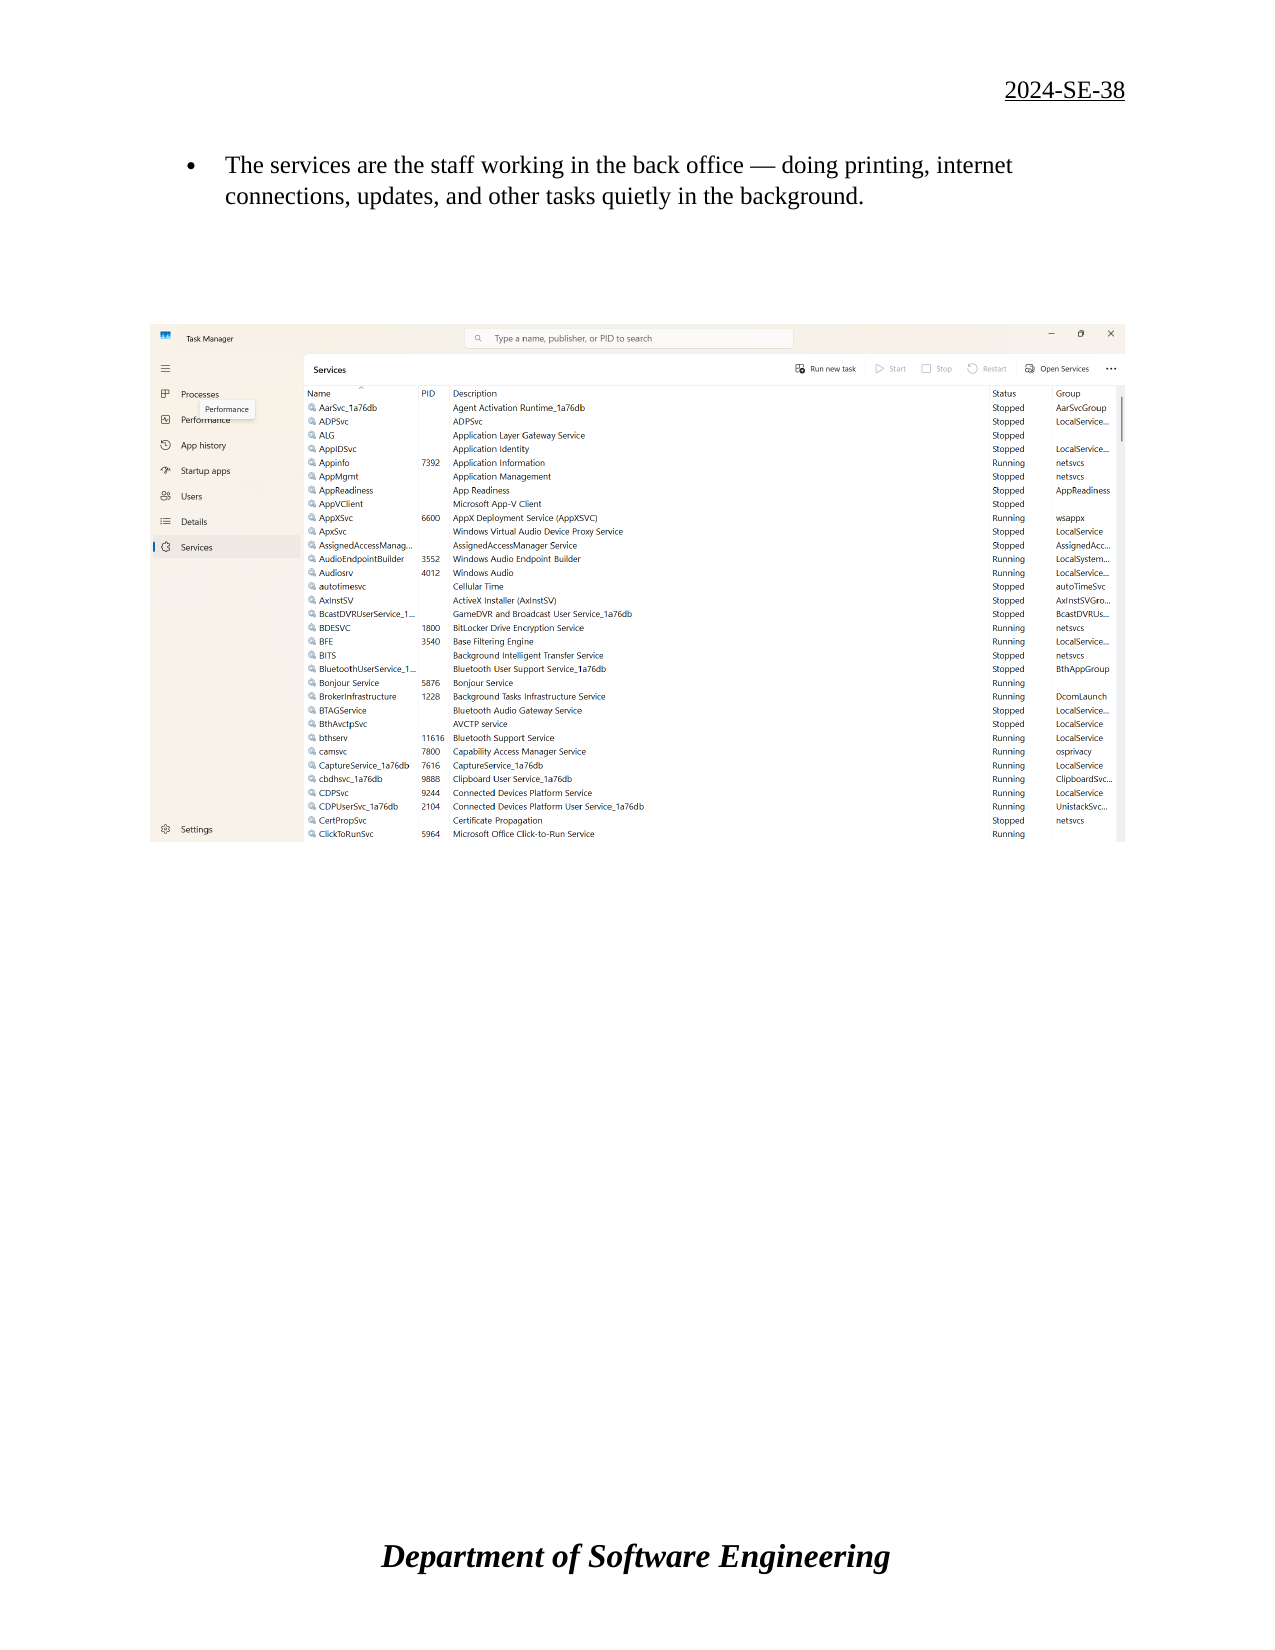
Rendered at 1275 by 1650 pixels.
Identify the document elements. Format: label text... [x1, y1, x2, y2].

list The services are the staff working in the back office — doing printing, internet connections, updates, and other tasks quietly in the background. [187, 150, 1125, 210]
picture [150, 324, 1125, 842]
